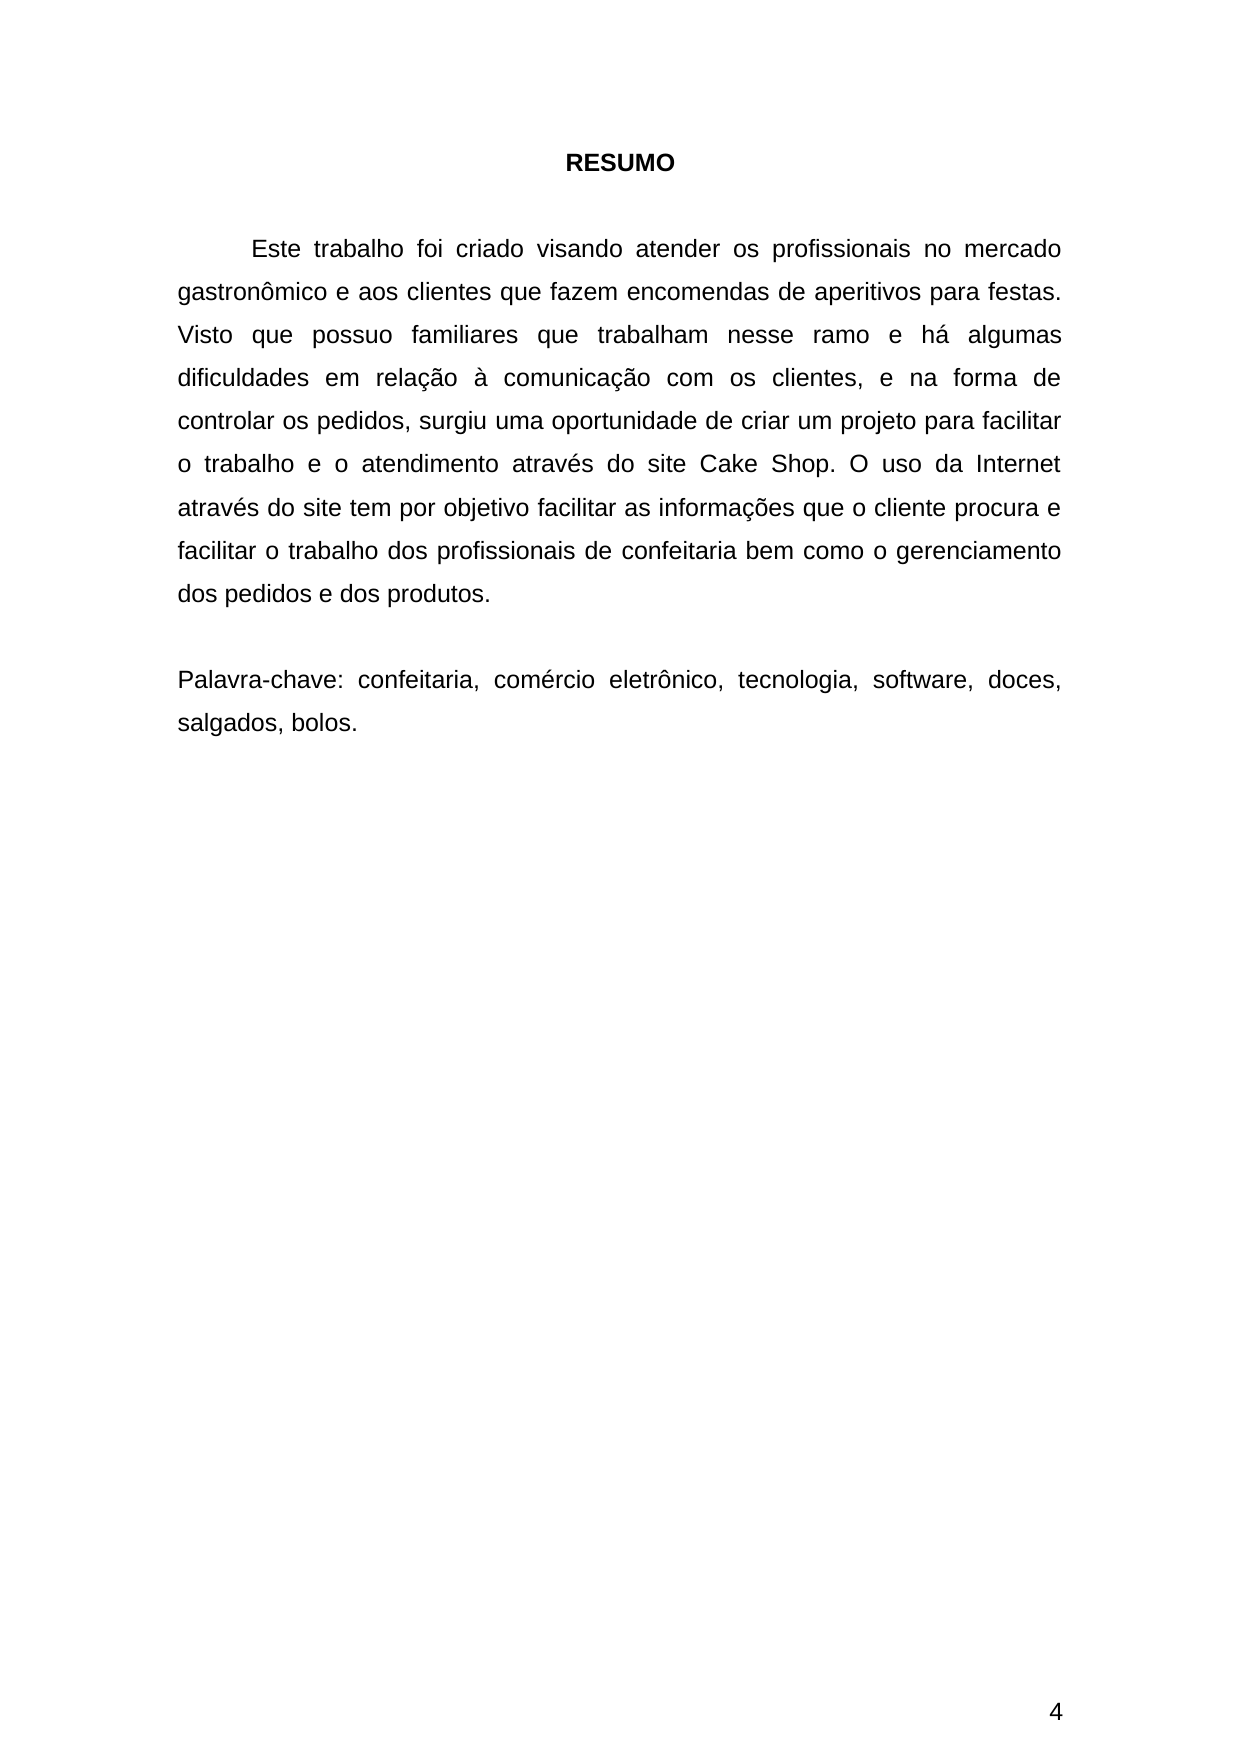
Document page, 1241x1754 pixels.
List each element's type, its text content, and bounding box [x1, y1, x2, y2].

text Este trabalho foi criado visando atender os profissionais no mercado gastronômico e aos clientes que fazem encomendas de aperitivos para festas. Visto que possuo familiares que trabalham nesse ramo e há algumas dificuldades em relação à comunicação com os clientes, e na forma de controlar os pedidos, surgiu uma oportunidade de criar um projeto para facilitar o trabalho e o atendimento através do site Cake Shop. O uso da Internet através do site tem por objetivo facilitar as informações que o cliente procura e facilitar o trabalho dos profissionais de confeitaria bem como o gerenciamento dos pedidos e dos produtos. [177, 234, 1063, 608]
text Palavra-chave: confeitaria, comércio eletrônico, tecnologia, software, doces, salgados, bolos. [177, 665, 1063, 737]
text RESUMO [177, 148, 1063, 176]
